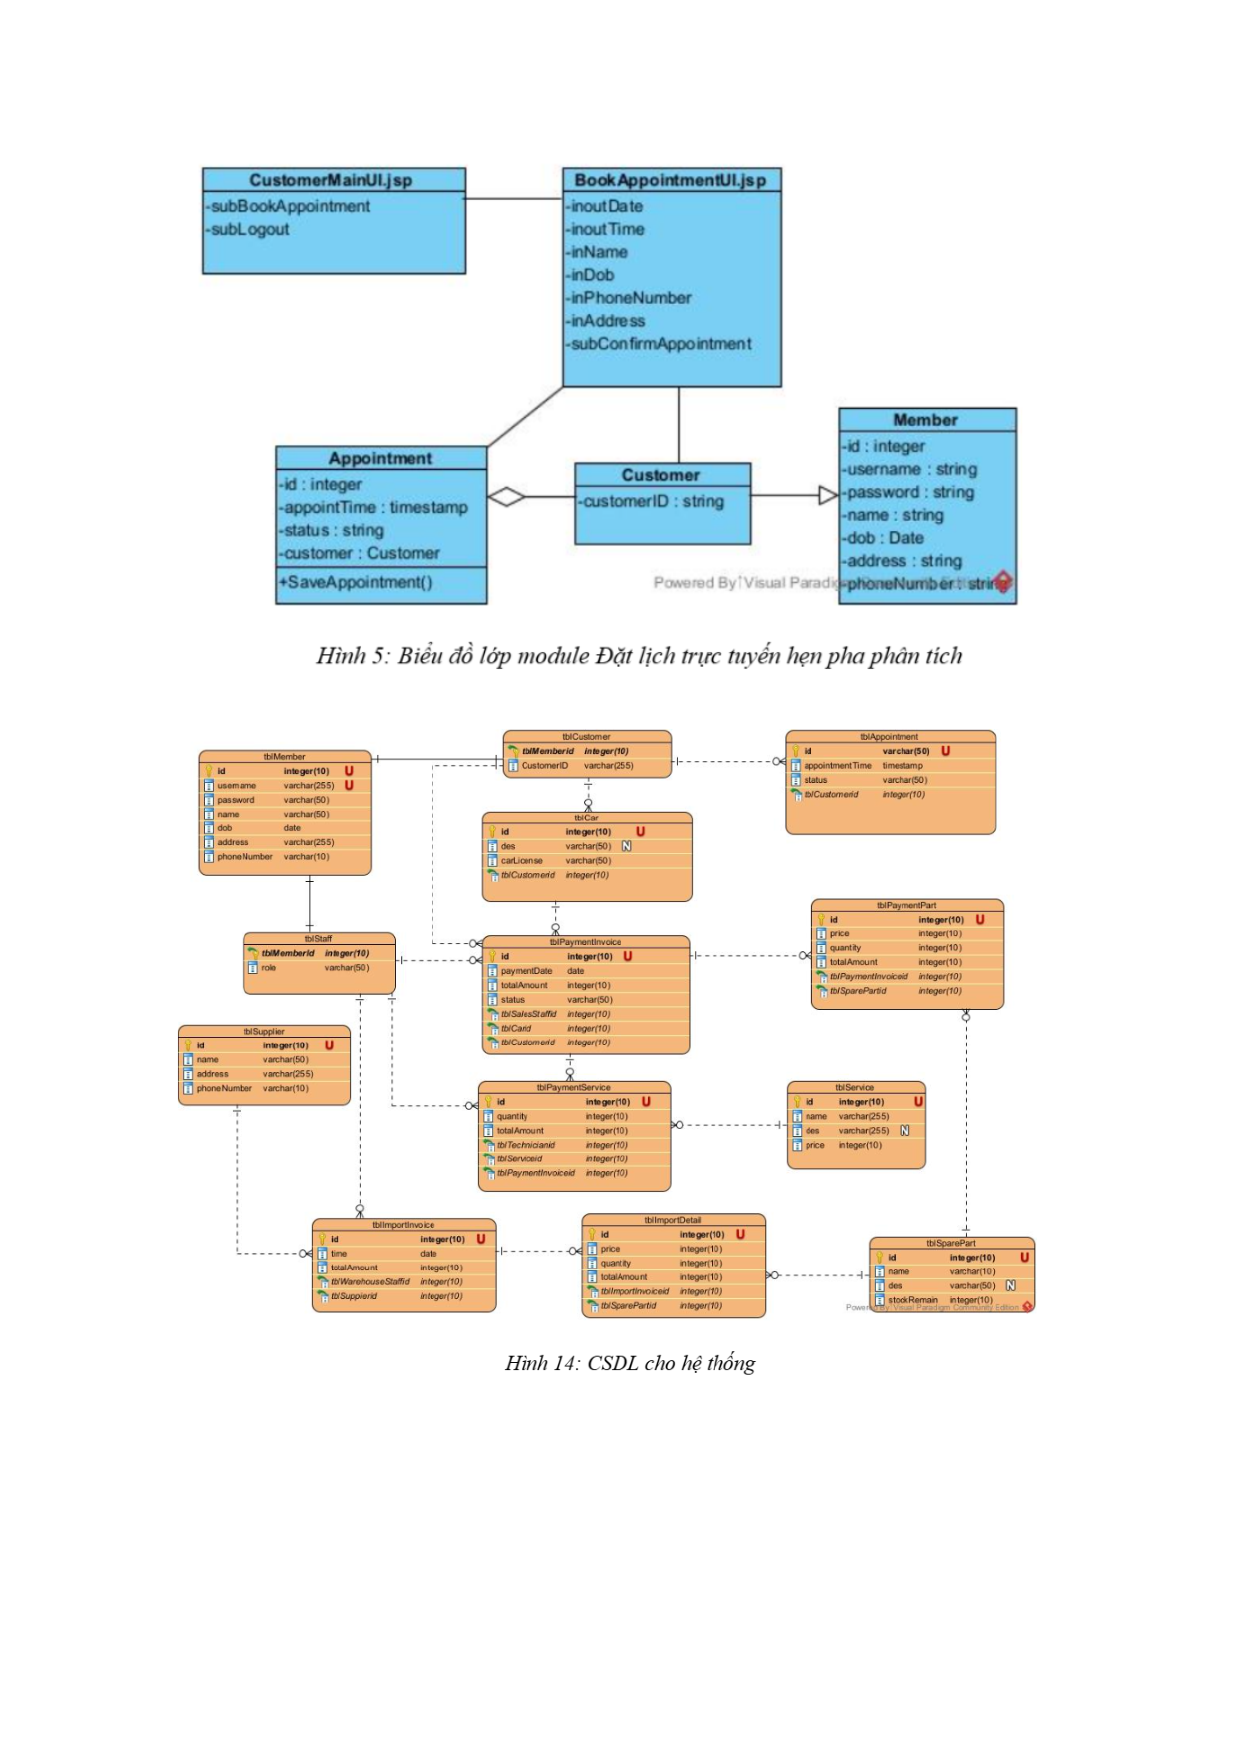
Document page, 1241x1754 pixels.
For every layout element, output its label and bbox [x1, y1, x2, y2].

picture [150, 150, 1091, 686]
picture [150, 707, 1091, 1381]
